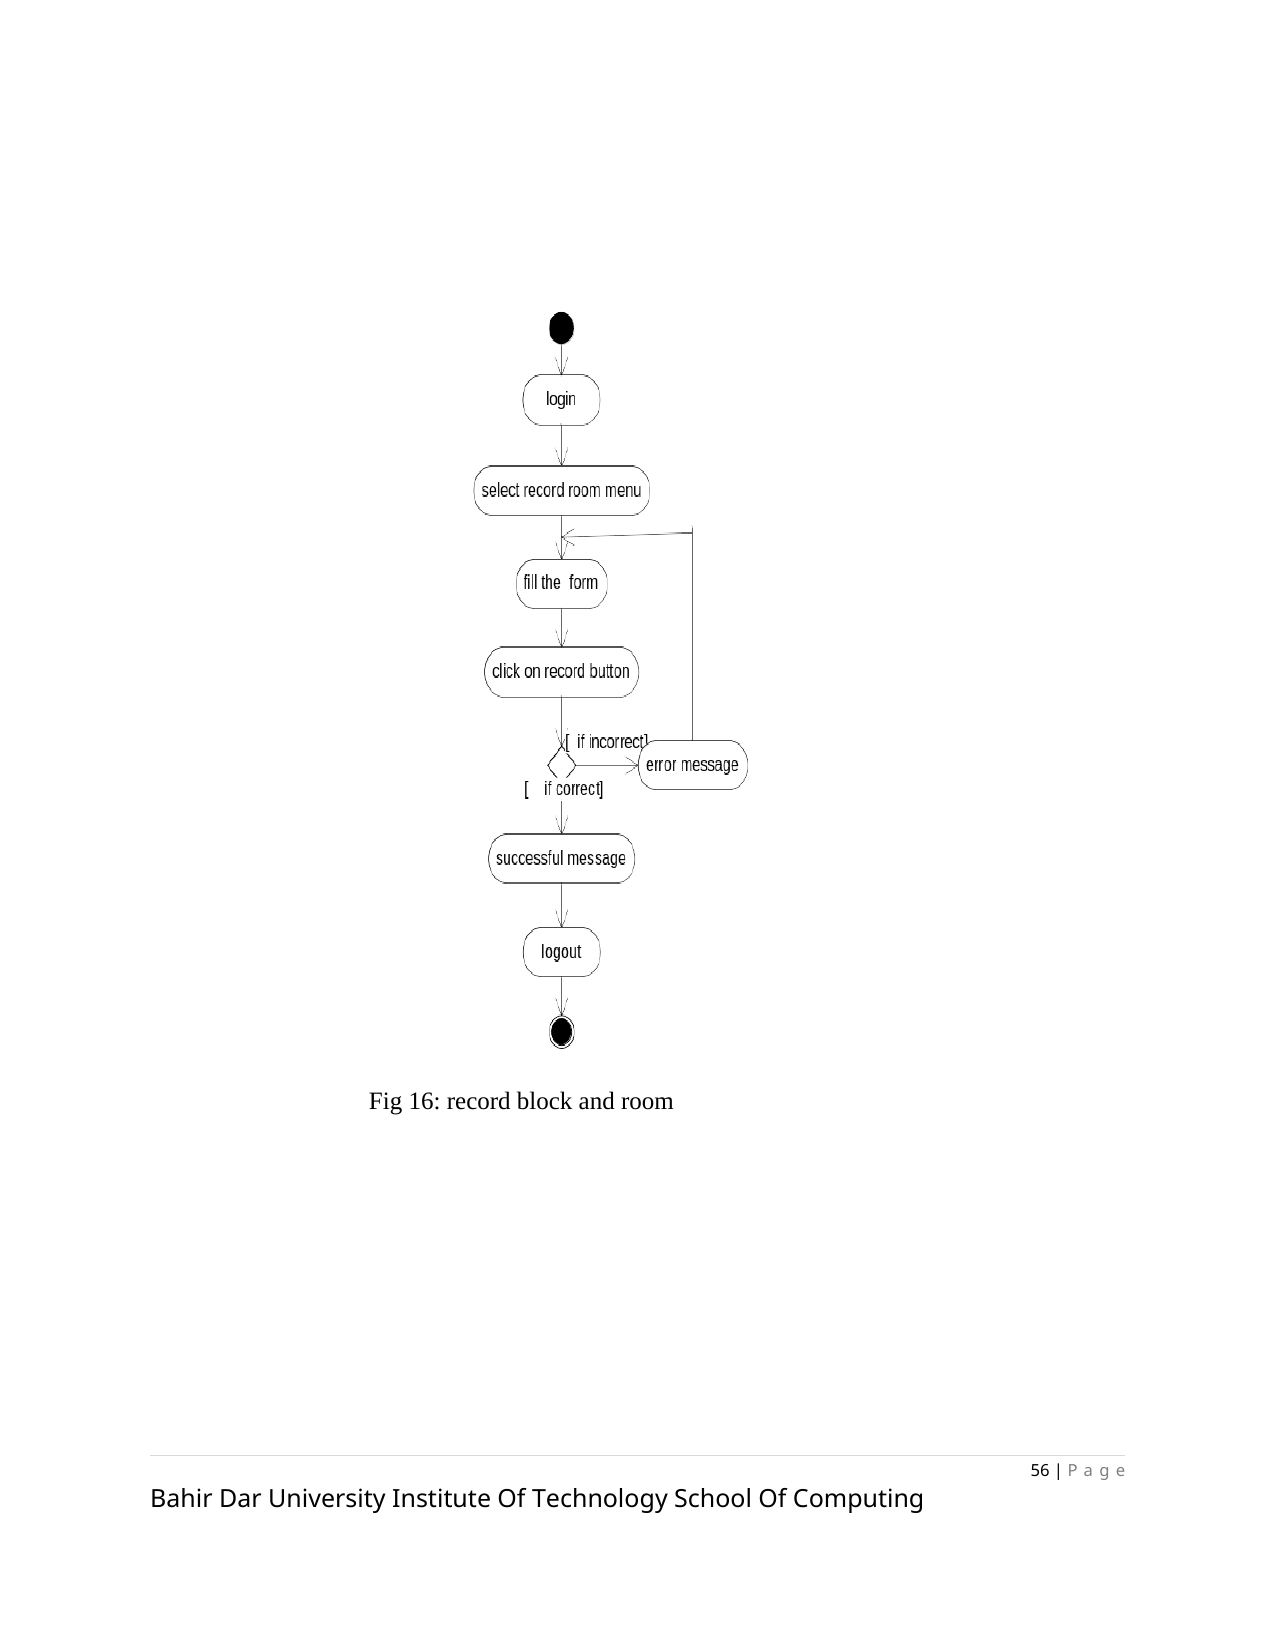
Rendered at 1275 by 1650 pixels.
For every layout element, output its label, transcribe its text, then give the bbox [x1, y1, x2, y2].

text Fig 16: record block and room [150, 1086, 1125, 1115]
